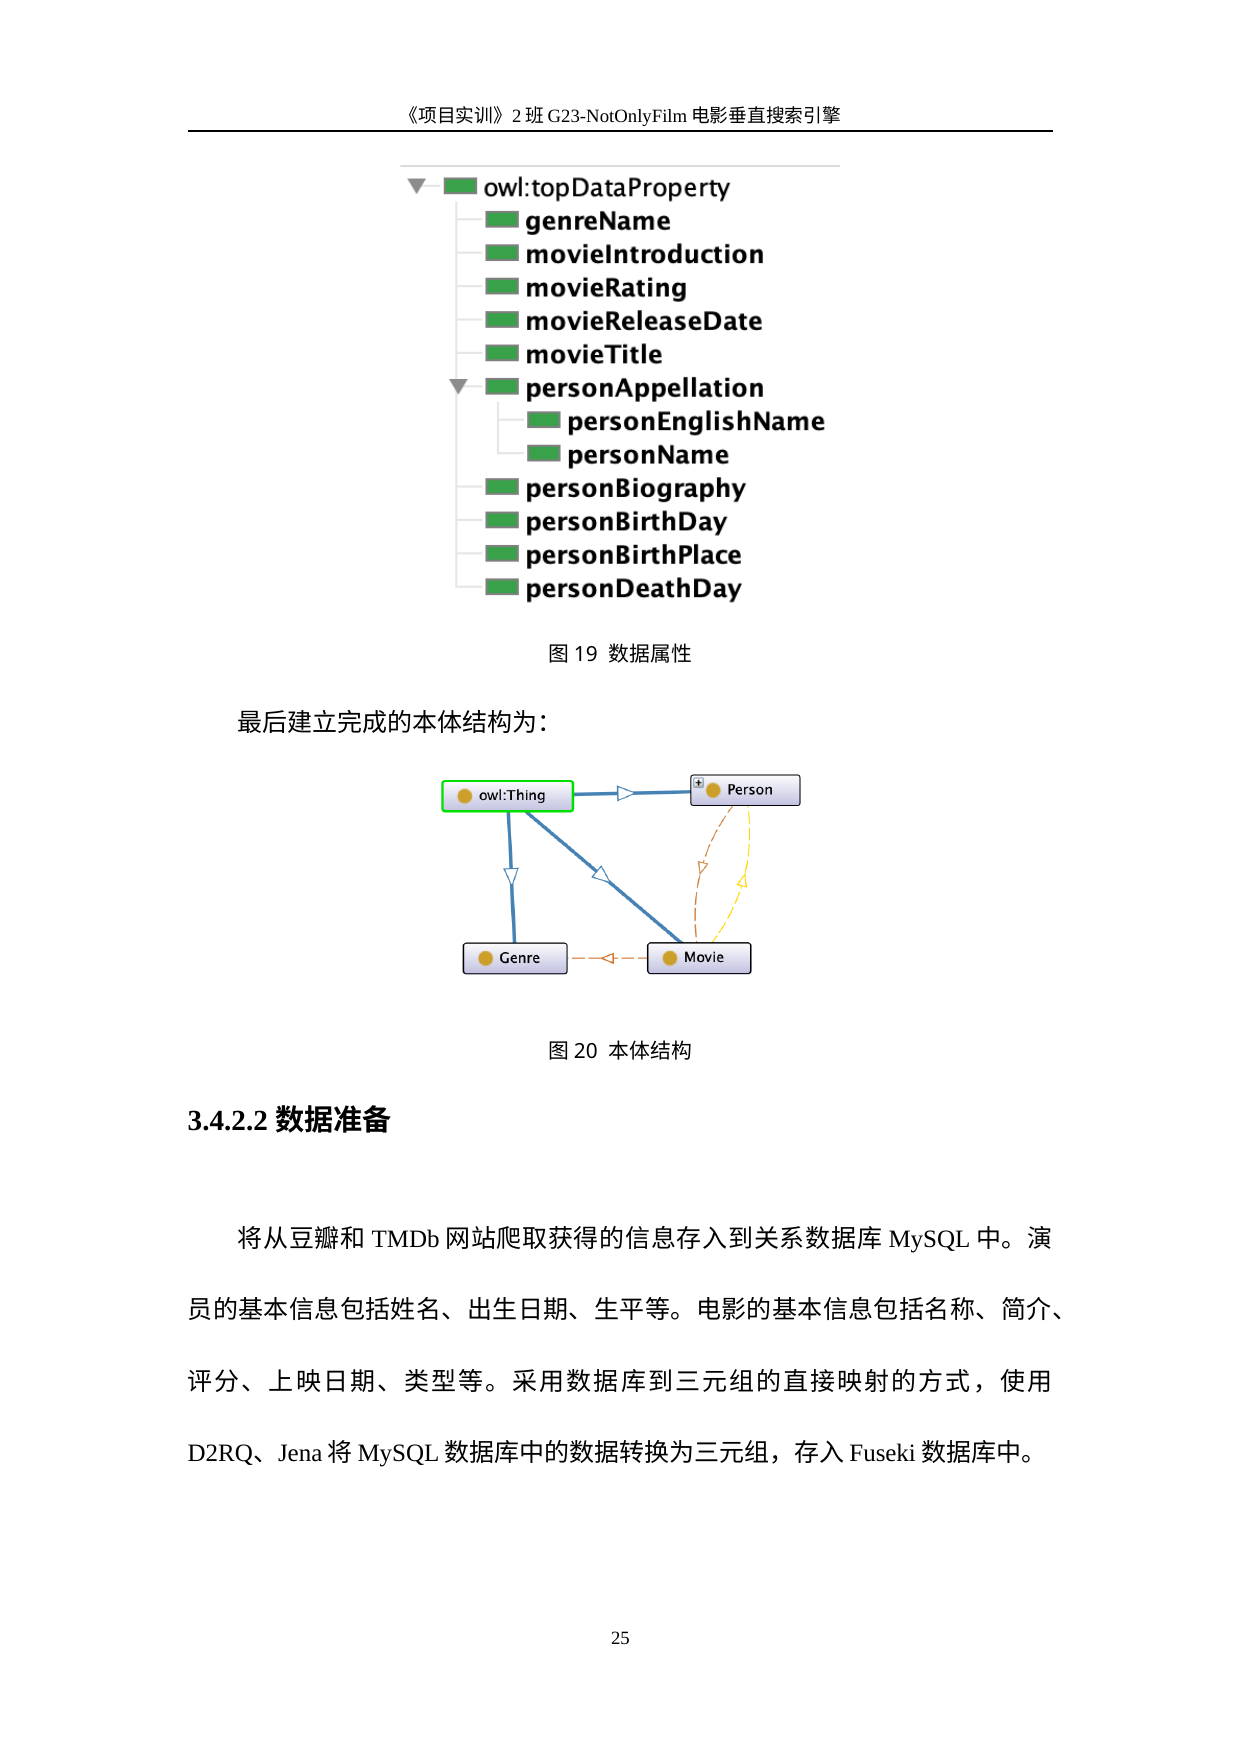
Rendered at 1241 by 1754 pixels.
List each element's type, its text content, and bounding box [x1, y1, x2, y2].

picture [400, 165, 840, 616]
picture [426, 757, 814, 993]
text 将从豆瓣和TMDb网站爬取获得的信息存入到关系数据库MySQL中。演员的基本信息包括姓名、出生日期、生平等。电影的基本信息包括名称、简介、评分、上映日期、类型等。采用数据库到三元组的直接映射的方式，使用D2RQ、Jena将MySQL数据库中的数据转换为三元组，存入Fuseki数据库中。 [187, 1204, 1053, 1483]
text 图19 数据属性 [187, 637, 1053, 669]
text 图20 本体结构 [187, 1033, 1053, 1066]
subtitle 数据准备 [187, 1085, 1053, 1150]
text 最后建立完成的本体结构为： [187, 688, 1053, 753]
